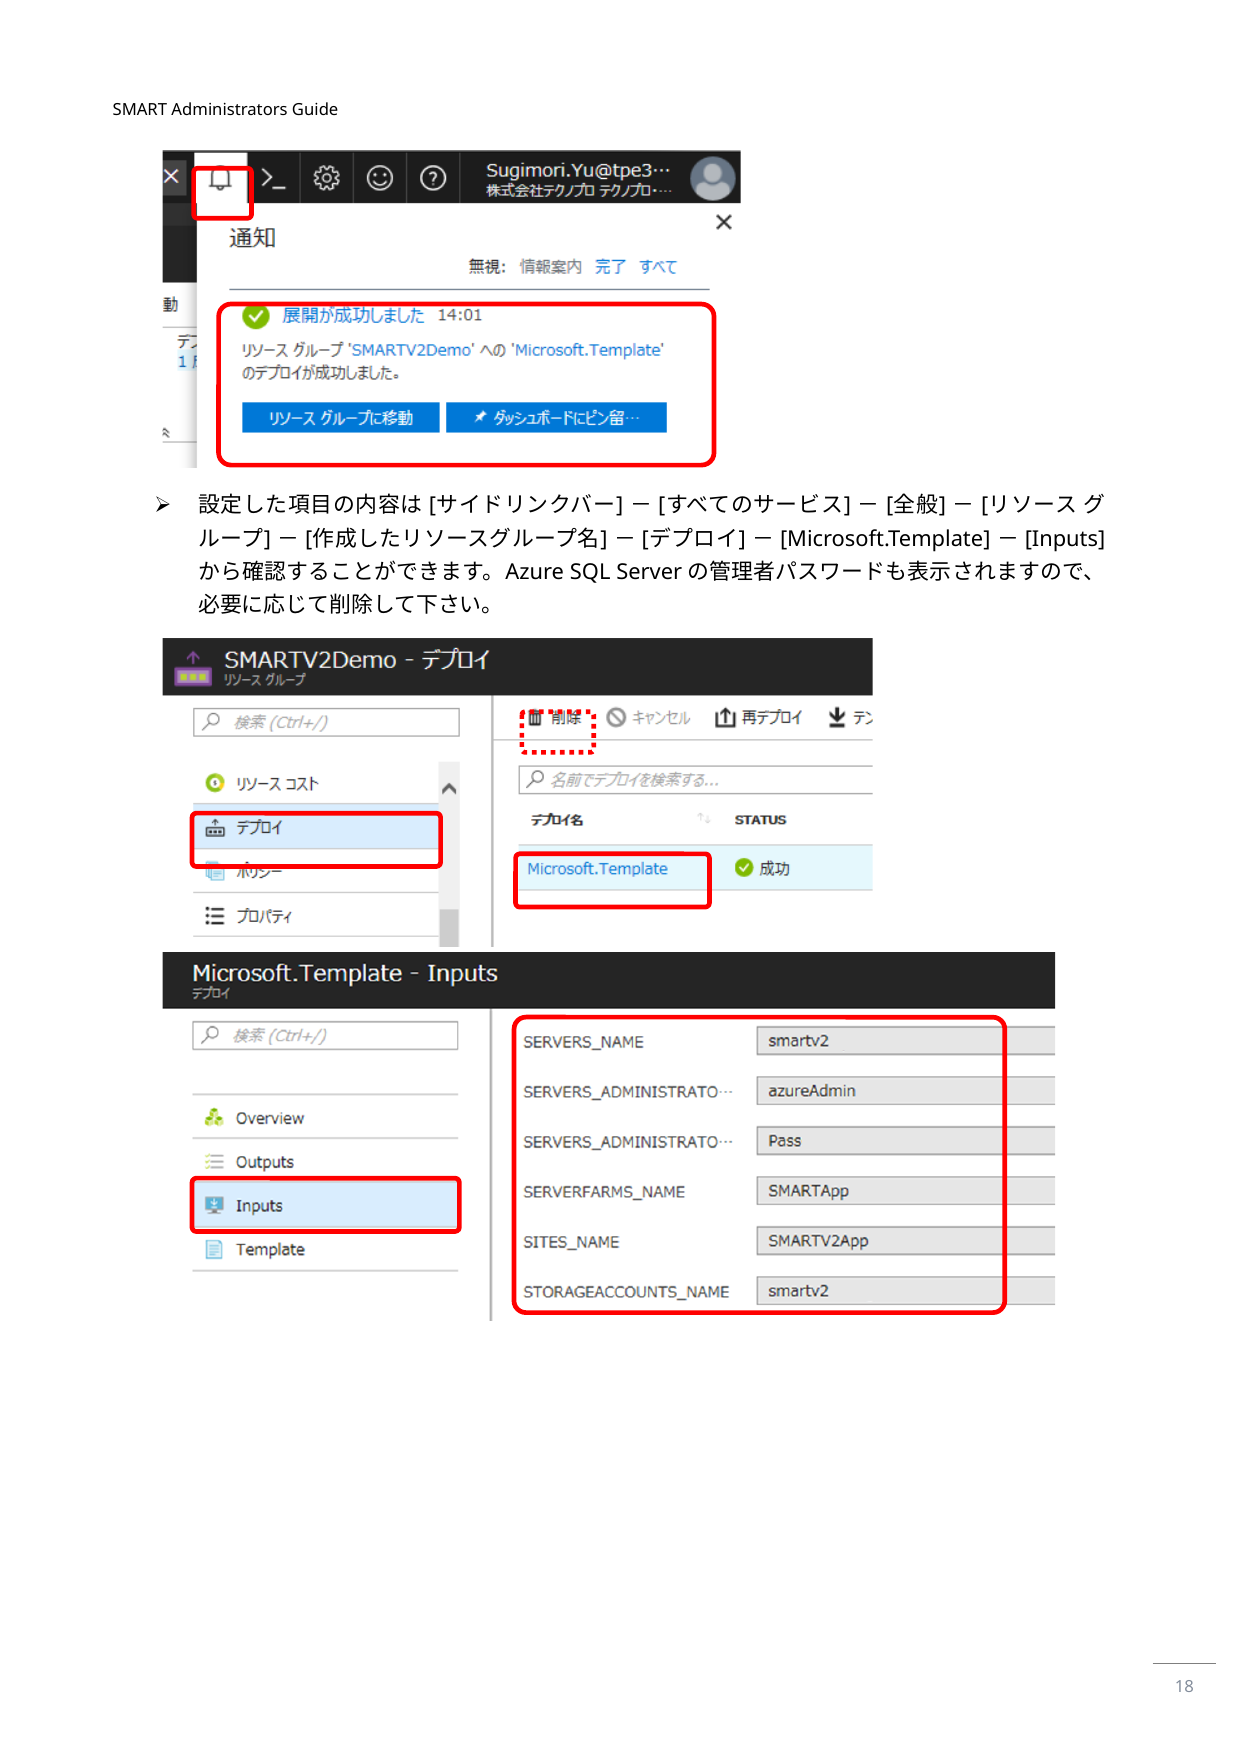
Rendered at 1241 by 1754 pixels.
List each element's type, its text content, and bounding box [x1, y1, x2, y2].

picture [162, 150, 741, 468]
picture [221, 307, 711, 462]
text 設定した項目の内容は [サイドリンクバー] － [すべてのサービス] － [全般] － [リソース グループ] － [作成したリソースグループ名] － [デプロイ] － [Microsoft.Template] － [Inputs] から確認することができます。Azure SQL Serverの管理者パスワードも表示されますので、必要に応じて削除して下さい。 [154, 486, 1106, 619]
picture [162, 952, 1055, 1321]
picture [162, 638, 873, 947]
